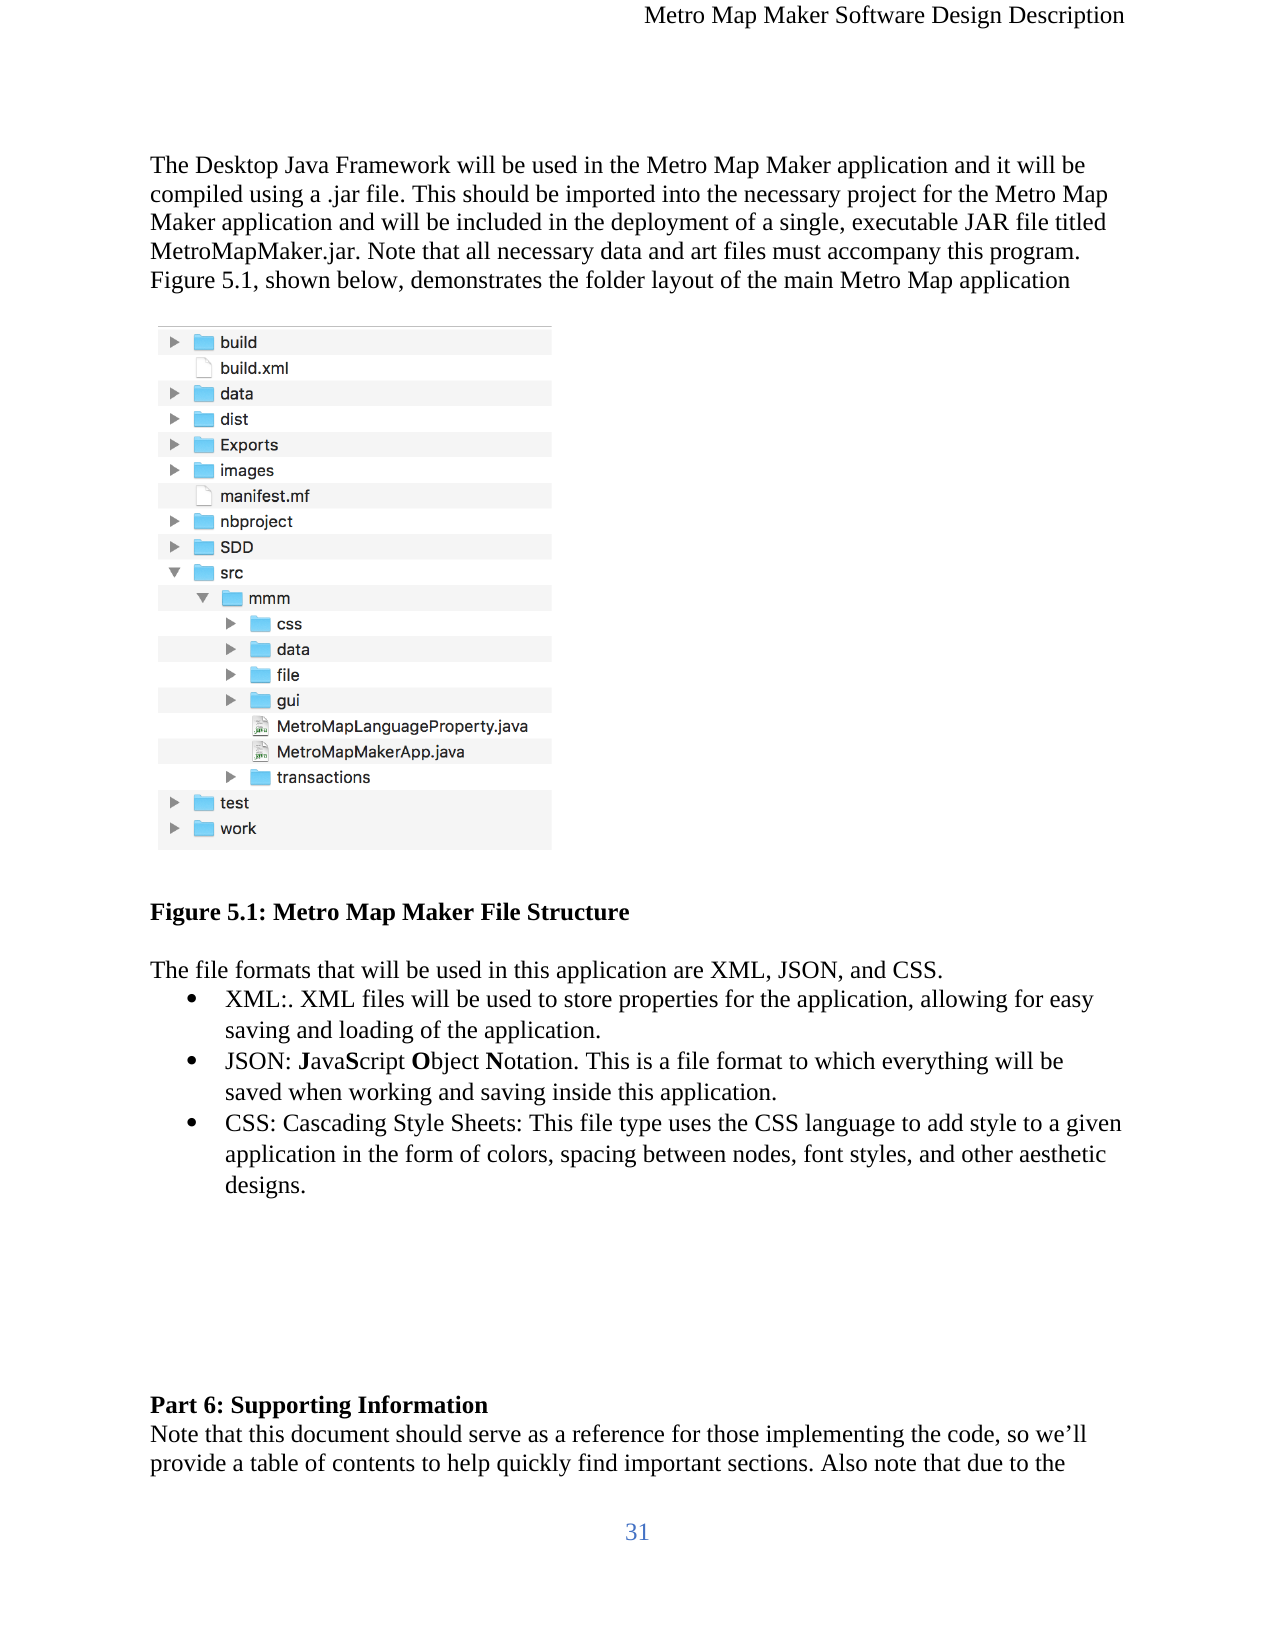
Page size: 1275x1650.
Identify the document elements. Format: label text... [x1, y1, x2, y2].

picture [158, 326, 552, 850]
list JSON: JavaScript Object Notation. This is a file format to which everything will be saved when working and saving inside this application. [187, 1046, 1125, 1106]
list XML:. XML files will be used to store properties for the application, allowing for easy saving and loading of the application. [187, 984, 1125, 1043]
text Part 6: Supporting Information [150, 1390, 1125, 1419]
text The Desktop Java Framework will be used in the Metro Map Maker application and it will be compiled using a .jar file. This should be imported into the necessary project for the Metro Map Maker application and will be included in the deployment of a single, executable JAR file titled MetroMapMaker.jar. Note that all necessary data and art files must accompany this program. Figure 5.1, shown below, demonstrates the folder layout of the main Metro Map application [150, 150, 1125, 294]
list CSS: Cascading Style Sheets: This file type uses the CSS language to add style to a given application in the form of colors, spacing between nodes, font styles, and other aesthetic designs. [187, 1108, 1125, 1199]
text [150, 1419, 1125, 1476]
text The file formats that will be used in this application are XML, JSON, and CSS. [150, 955, 1125, 984]
text Figure 5.1: Metro Map Maker File Structure [150, 897, 1125, 926]
